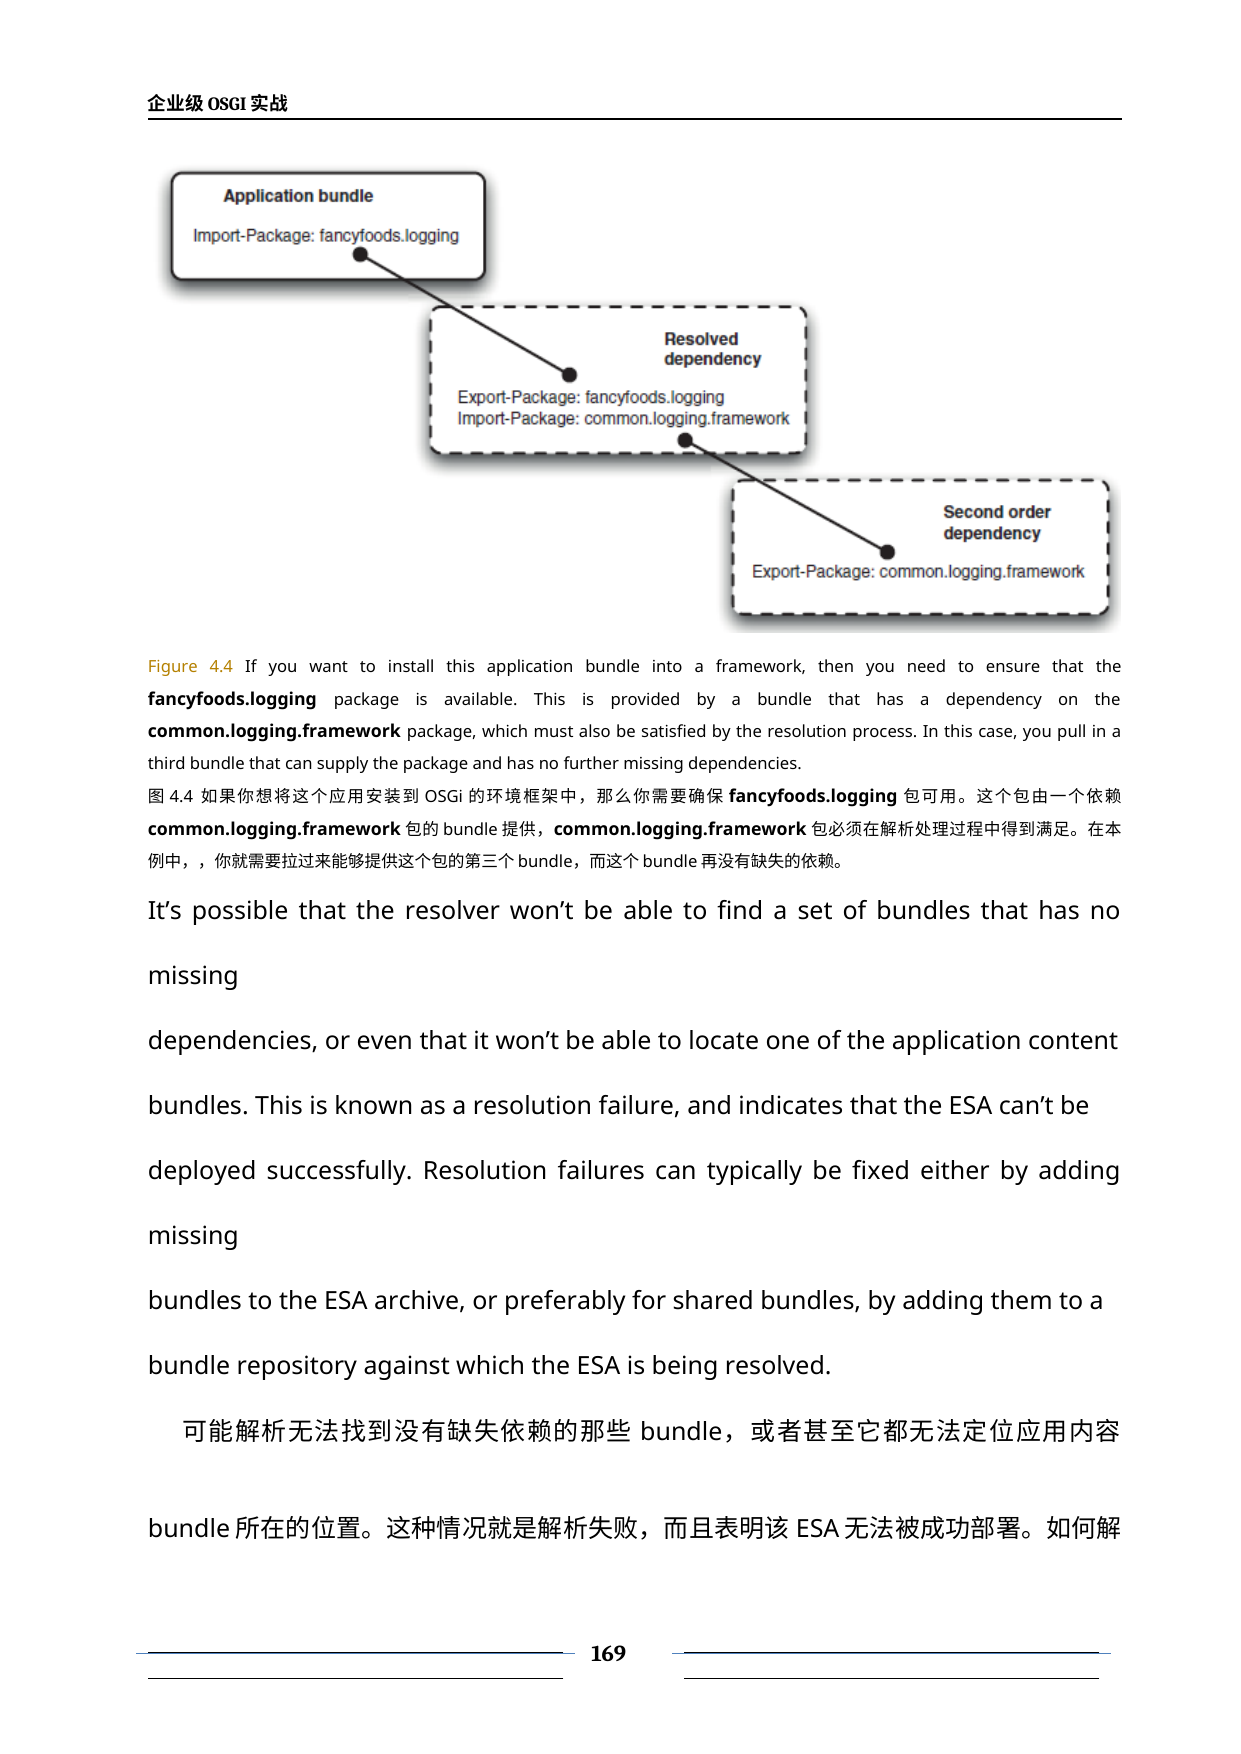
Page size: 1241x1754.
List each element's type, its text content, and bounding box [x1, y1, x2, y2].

text bundles. This is known as a resolution failure, and indicates that the ESA can’t be [148, 1072, 1122, 1137]
text It’s possible that the resolver won’t be able to find a set of bundles that has no missing [148, 877, 1122, 1007]
text bundle repository against which the ESA is being resolved. [148, 1332, 1122, 1397]
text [148, 1397, 1122, 1559]
text deployed successfully. Resolution failures can typically be fixed either by adding missing [148, 1137, 1122, 1267]
text dependencies, or even that it won’t be able to locate one of the application content [148, 1007, 1122, 1072]
text 图4.4 如果你想将这个应用安装到OSGi的环境框架中，那么你需要确保fancyfoods.logging包可用。这个包由一个依赖common.logging.framework包的bundle提供，common.logging.framework包必须在解析处理过程中得到满足。在本例中，，你就需要拉过来能够提供这个包的第三个bundle，而这个bundle再没有缺失的依赖。 [148, 779, 1122, 877]
text Figure 4.4 If you want to install this application bundle into a framework, then you need to ensure that the fancyfoods.logging package is available. This is provided by a bundle that has a dependency on the common.logging.framework package, which must also be satisfied by the resolution process. In this case, you pull in a third bundle that can supply the package and has no further missing dependencies. [148, 649, 1122, 779]
picture [147, 162, 1121, 633]
text bundles to the ESA archive, or preferably for shared bundles, by adding them to a [148, 1267, 1122, 1332]
